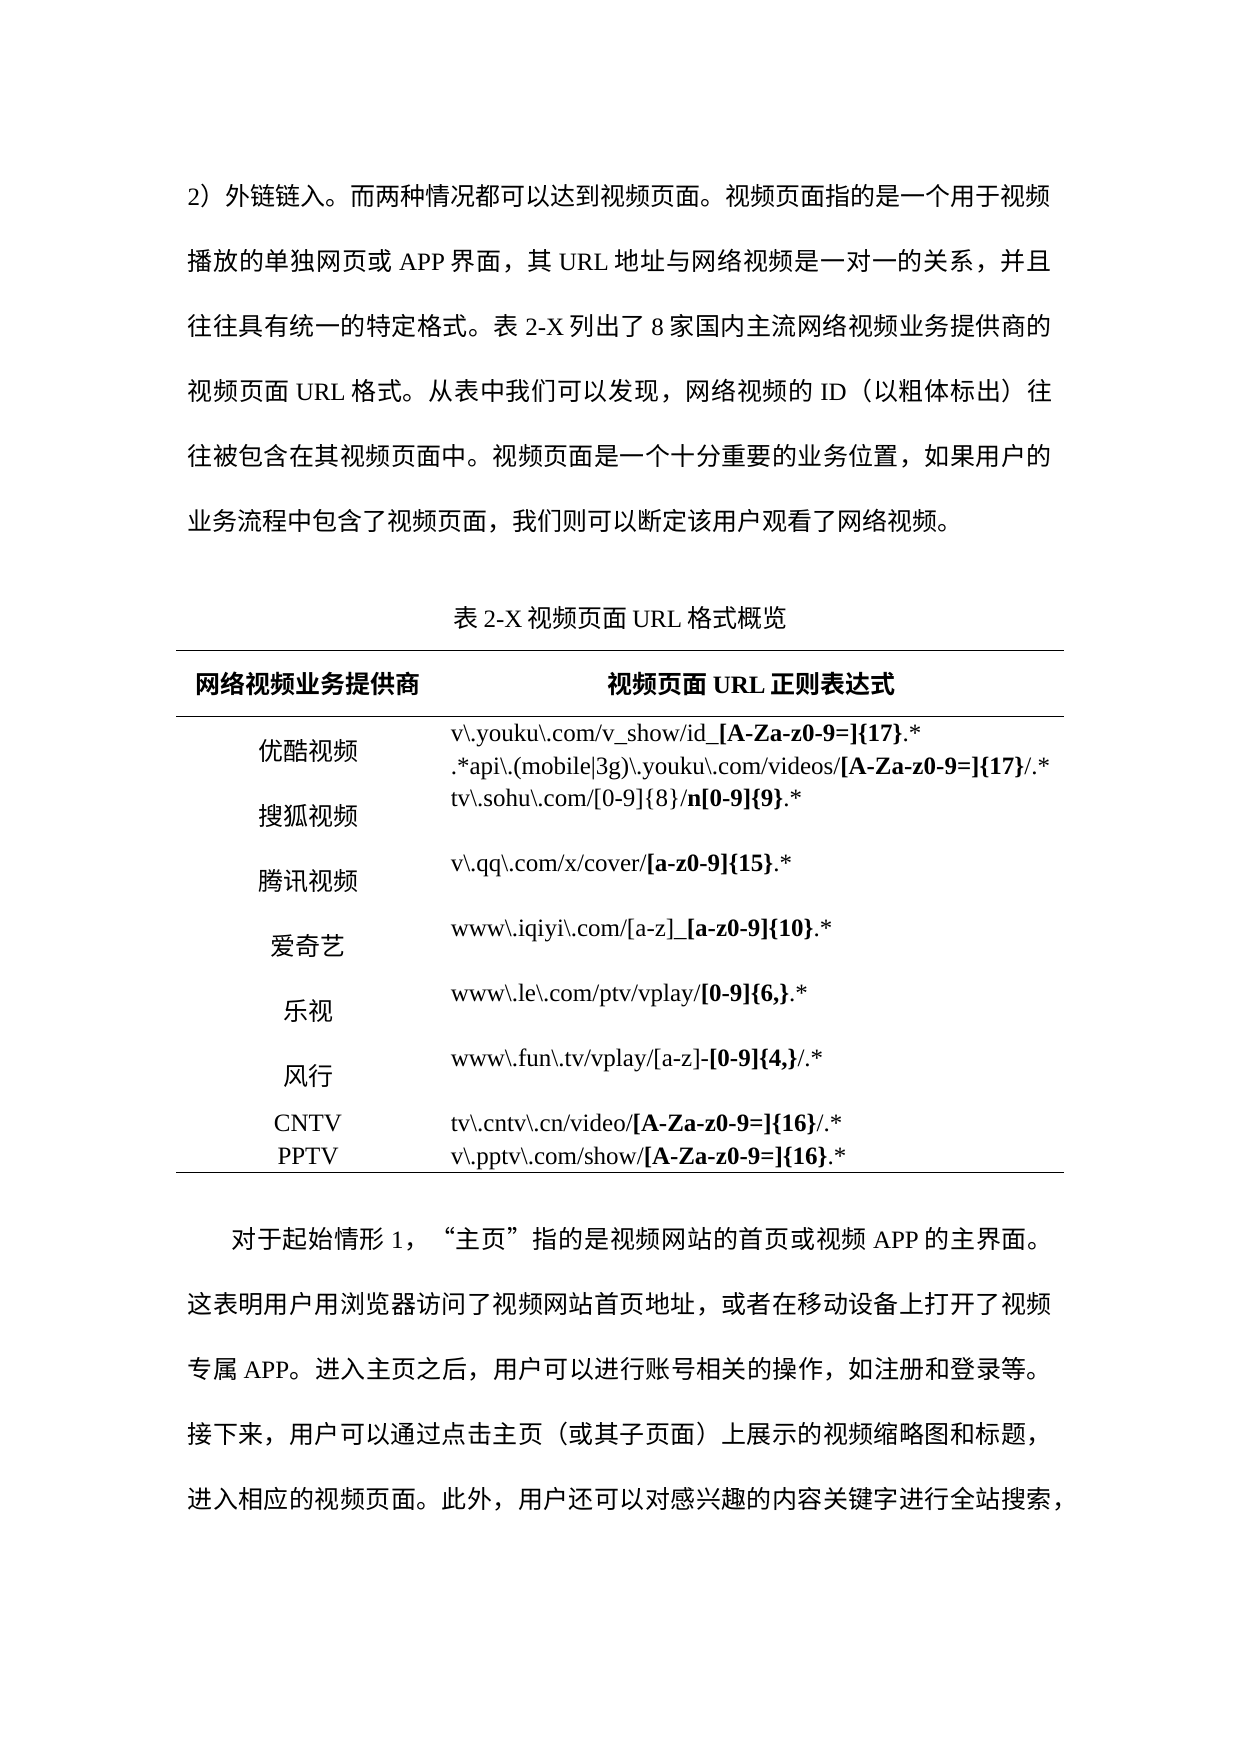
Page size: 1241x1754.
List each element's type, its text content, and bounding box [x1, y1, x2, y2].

table_header 视频页面URL正则表达式 [439, 651, 1064, 716]
table_cell 搜狐视频 [176, 782, 439, 847]
table_cell www\.fun\.tv/vplay/[a-z]-[0-9]{4,}/.* [439, 1042, 1064, 1107]
table_cell www\.le\.com/ptv/vplay/[0-9]{6,}.* [439, 977, 1064, 1042]
table_cell PPTV [176, 1139, 439, 1172]
table_cell 爱奇艺 [176, 912, 439, 977]
table_cell v\.qq\.com/x/cover/[a-z0-9]{15}.* [439, 847, 1064, 912]
table_cell 优酷视频 [176, 717, 439, 782]
table_cell 腾讯视频 [176, 847, 439, 912]
text 表2-X视频页面URL格式概览 [187, 584, 1053, 649]
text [187, 162, 1053, 552]
table_cell v\.pptv\.com/show/[A-Za-z0-9=]{16}.* [439, 1139, 1064, 1172]
table_cell tv\.sohu\.com/[0-9]{8}/n[0-9]{9}.* [439, 782, 1064, 847]
table_cell www\.iqiyi\.com/[a-z]_[a-z0-9]{10}.* [439, 912, 1064, 977]
table_cell tv\.cntv\.cn/video/[A-Za-z0-9=]{16}/.* [439, 1107, 1064, 1139]
table_cell 乐视 [176, 977, 439, 1042]
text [187, 1205, 1053, 1530]
table_cell v\.youku\.com/v_show/id_[A-Za-z0-9=]{17}.* .*api\.(mobile|3g)\.youku\.com/videos/[A-Za-z0-9=]{17}/.* [439, 717, 1064, 782]
table_header 网络视频业务提供商 [176, 651, 439, 716]
table_cell CNTV [176, 1107, 439, 1139]
table_cell 风行 [176, 1042, 439, 1107]
